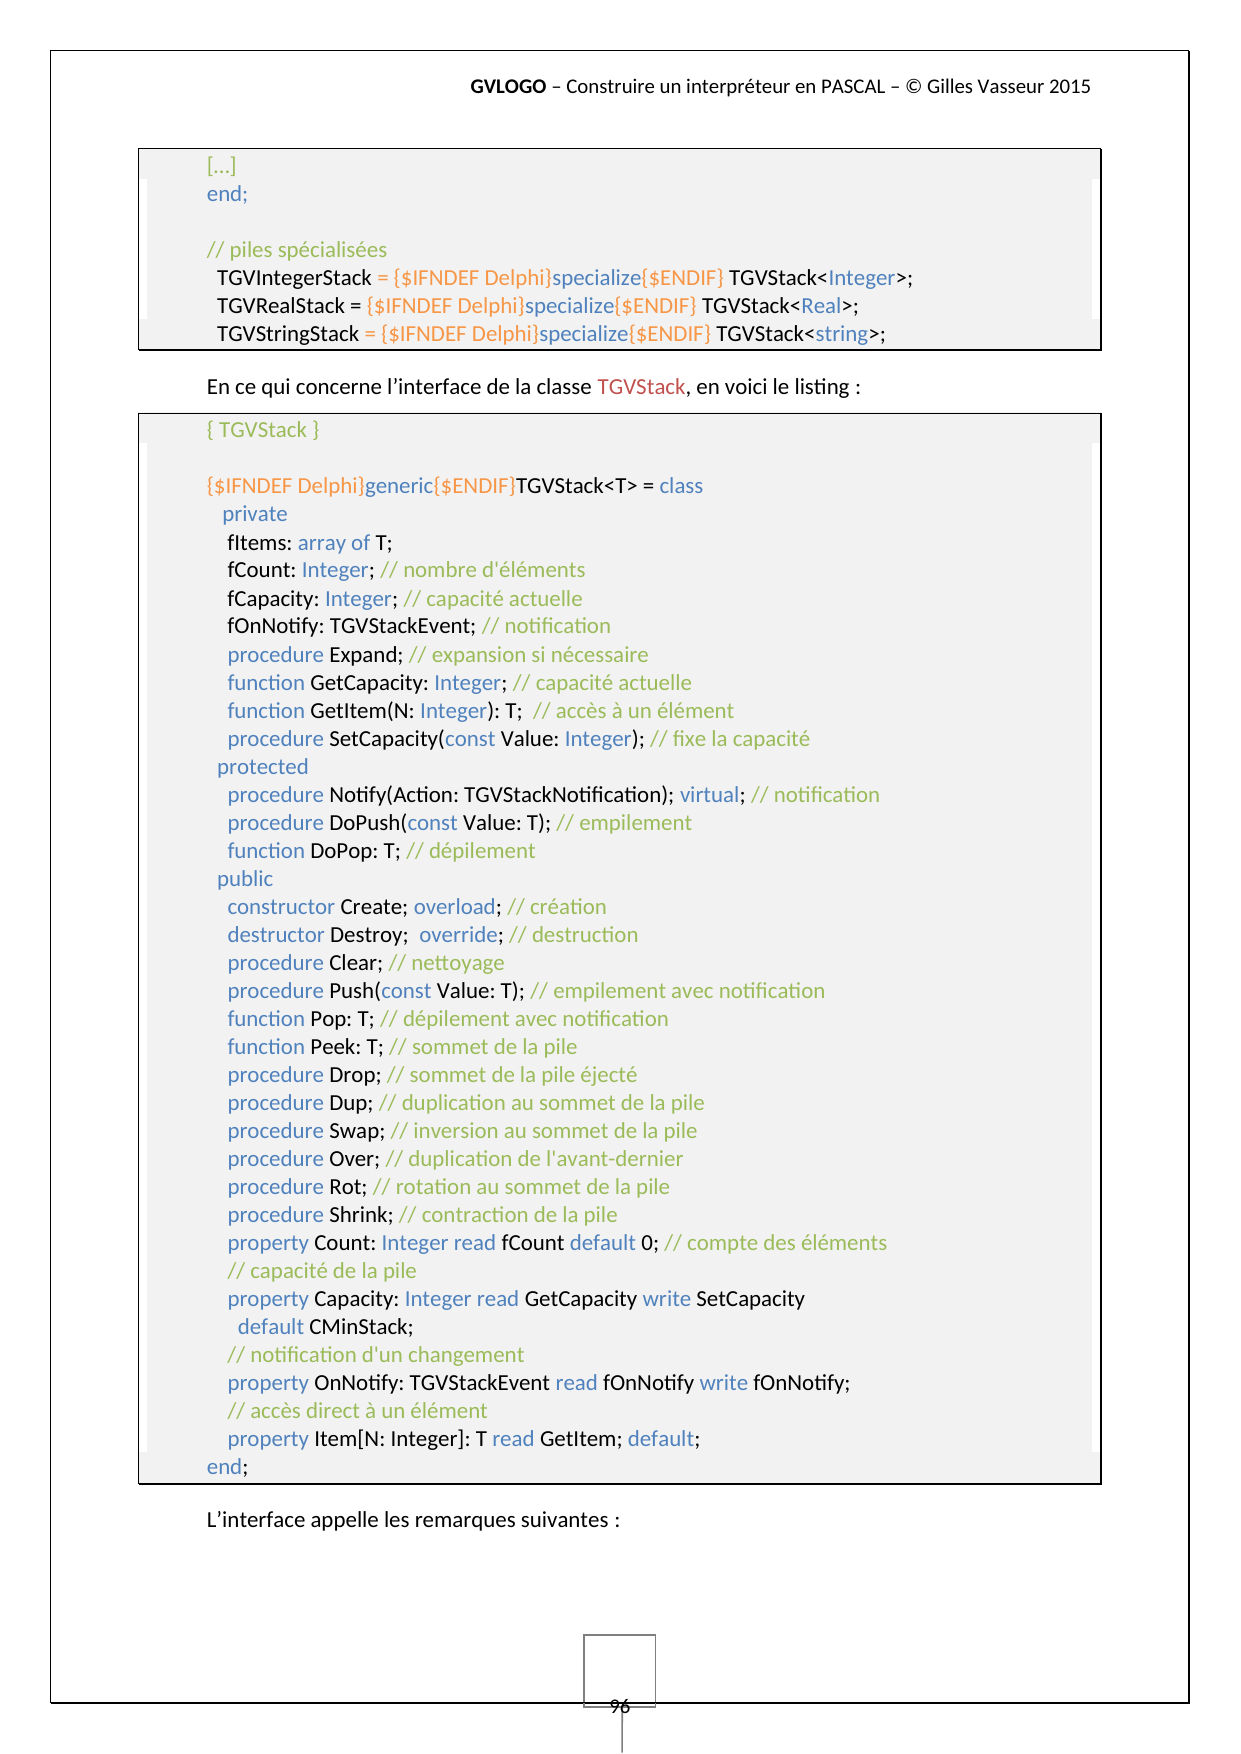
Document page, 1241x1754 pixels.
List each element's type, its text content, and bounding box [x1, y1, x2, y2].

text function GetItem(N: Integer): T; // accès à un élément [147, 696, 1092, 724]
text // capacité de la pile [147, 1256, 1092, 1284]
text function GetCapacity: Integer; // capacité actuelle [147, 668, 1092, 696]
text { TGVStack } [139, 414, 1100, 443]
text fCapacity: Integer; // capacité actuelle [147, 584, 1092, 612]
text En ce qui concerne l’interface de la classe TGVStack, en voici le listing : [147, 372, 1092, 400]
text procedure SetCapacity(const Value: Integer); // fixe la capacité [147, 724, 1092, 752]
text {$IFNDEF Delphi}generic{$ENDIF}TGVStack<T> = class [147, 472, 1092, 499]
text property Count: Integer read fCount default 0; // compte des éléments [147, 1228, 1092, 1256]
text procedure Shrink; // contraction de la pile [147, 1200, 1092, 1228]
text TGVIntegerStack = {$IFNDEF Delphi}specialize{$ENDIF} TGVStack<Integer>; [147, 263, 1092, 291]
text property Capacity: Integer read GetCapacity write SetCapacity [147, 1284, 1092, 1312]
text fItems: array of T; [147, 528, 1092, 556]
text destructor Destroy; override; // destruction [147, 920, 1092, 948]
text procedure Dup; // duplication au sommet de la pile [147, 1088, 1092, 1116]
text TGVRealStack = {$IFNDEF Delphi}specialize{$ENDIF} TGVStack<Real>; [147, 291, 1092, 316]
text protected [147, 752, 1092, 780]
text property Item[N: Integer]: T read GetItem; default; [147, 1424, 1092, 1449]
text procedure DoPush(const Value: T); // empilement [147, 808, 1092, 836]
text procedure Notify(Action: TGVStackNotification); virtual; // notification [147, 780, 1092, 808]
text constructor Create; overload; // création [147, 892, 1092, 920]
text procedure Clear; // nettoyage [147, 948, 1092, 976]
text TGVStringStack = {$IFNDEF Delphi}specialize{$ENDIF} TGVStack<string>; [139, 316, 1100, 349]
text L’interface appelle les remarques suivantes : [147, 1505, 1092, 1533]
text function DoPop: T; // dépilement [147, 836, 1092, 864]
text default CMinStack; [147, 1312, 1092, 1340]
text end; [139, 1449, 1100, 1483]
text function Peek: T; // sommet de la pile [147, 1032, 1092, 1060]
text property OnNotify: TGVStackEvent read fOnNotify write fOnNotify; [147, 1368, 1092, 1396]
text procedure Rot; // rotation au sommet de la pile [147, 1172, 1092, 1200]
text procedure Swap; // inversion au sommet de la pile [147, 1116, 1092, 1144]
text fOnNotify: TGVStackEvent; // notification [147, 612, 1092, 640]
text end; [147, 179, 1092, 207]
text procedure Expand; // expansion si nécessaire [147, 640, 1092, 668]
text fCount: Integer; // nombre d'éléments [147, 556, 1092, 584]
text // notification d'un changement [147, 1340, 1092, 1368]
text function Pop: T; // dépilement avec notification [147, 1004, 1092, 1032]
text procedure Over; // duplication de l'avant-dernier [147, 1144, 1092, 1172]
text public [147, 864, 1092, 892]
text // accès direct à un élément [147, 1396, 1092, 1424]
text procedure Push(const Value: T); // empilement avec notification [147, 976, 1092, 1004]
text // piles spécialisées [147, 235, 1092, 263]
text private [147, 499, 1092, 528]
text […] [139, 149, 1100, 179]
text procedure Drop; // sommet de la pile éjecté [147, 1060, 1092, 1088]
